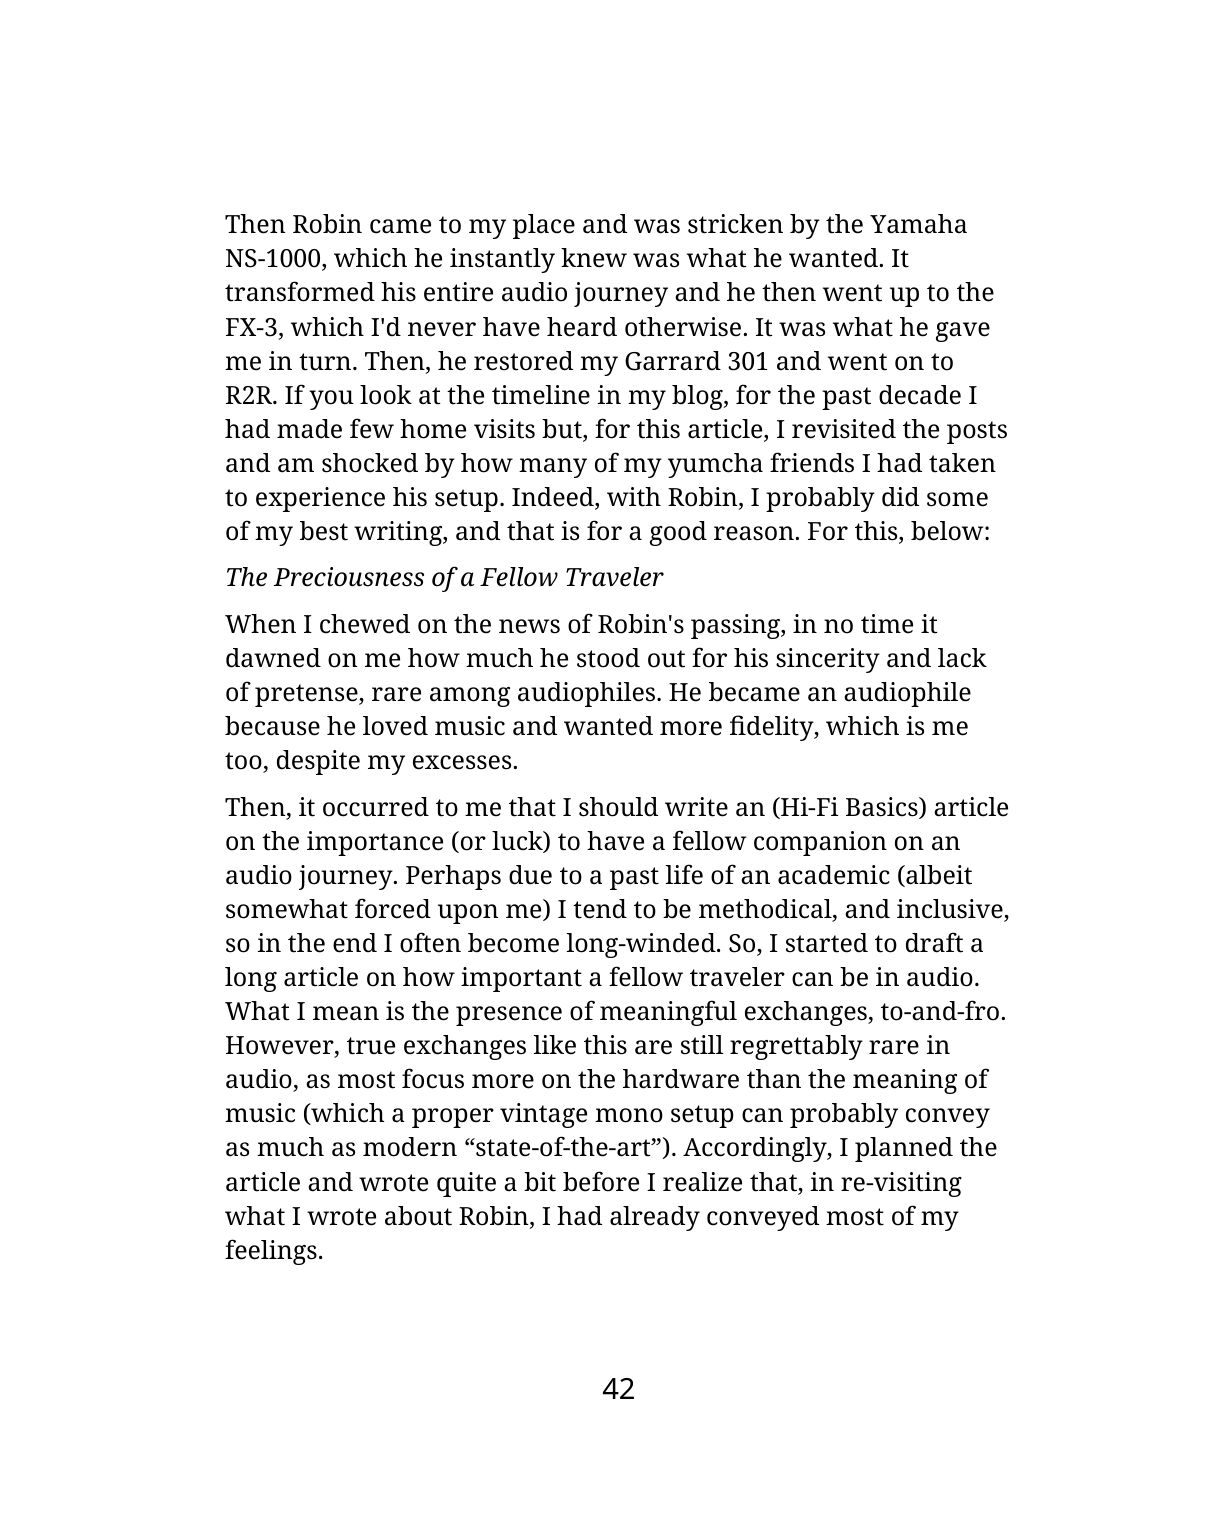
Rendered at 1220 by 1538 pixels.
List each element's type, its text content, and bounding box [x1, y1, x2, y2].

text When I chewed on the news of Robin's passing, in no time it dawned on me how much he stood out for his sincerity and lack of pretense, rare among audiophiles. He became an audiophile because he loved music and wanted more fidelity, which is me too, despite my excesses. [225, 607, 1012, 777]
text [225, 207, 1012, 548]
text Then, it occurred to me that I should write an (Hi-Fi Basics) article on the importance (or luck) to have a fellow companion on an audio journey. Perhaps due to a past life of an academic (albeit somewhat forced upon me) I tend to be methodical, and inclusive, so in the end I often become long-winded. So, I started to draft a long article on how important a fellow traveler can be in audio. What I mean is the presence of meaningful exchanges, to-and-fro. However, true exchanges like this are still regrettably rare in audio, as most focus more on the hardware than the meaning of music (which a proper vintage mono setup can probably convey as much as modern “state-of-the-art”). Accordingly, I planned the article and wrote quite a bit before I realize that, in re-visiting what I wrote about Robin, I had already conveyed most of my feelings. [225, 789, 1012, 1266]
text The Preciousness of a Fellow Traveler [225, 560, 1012, 594]
